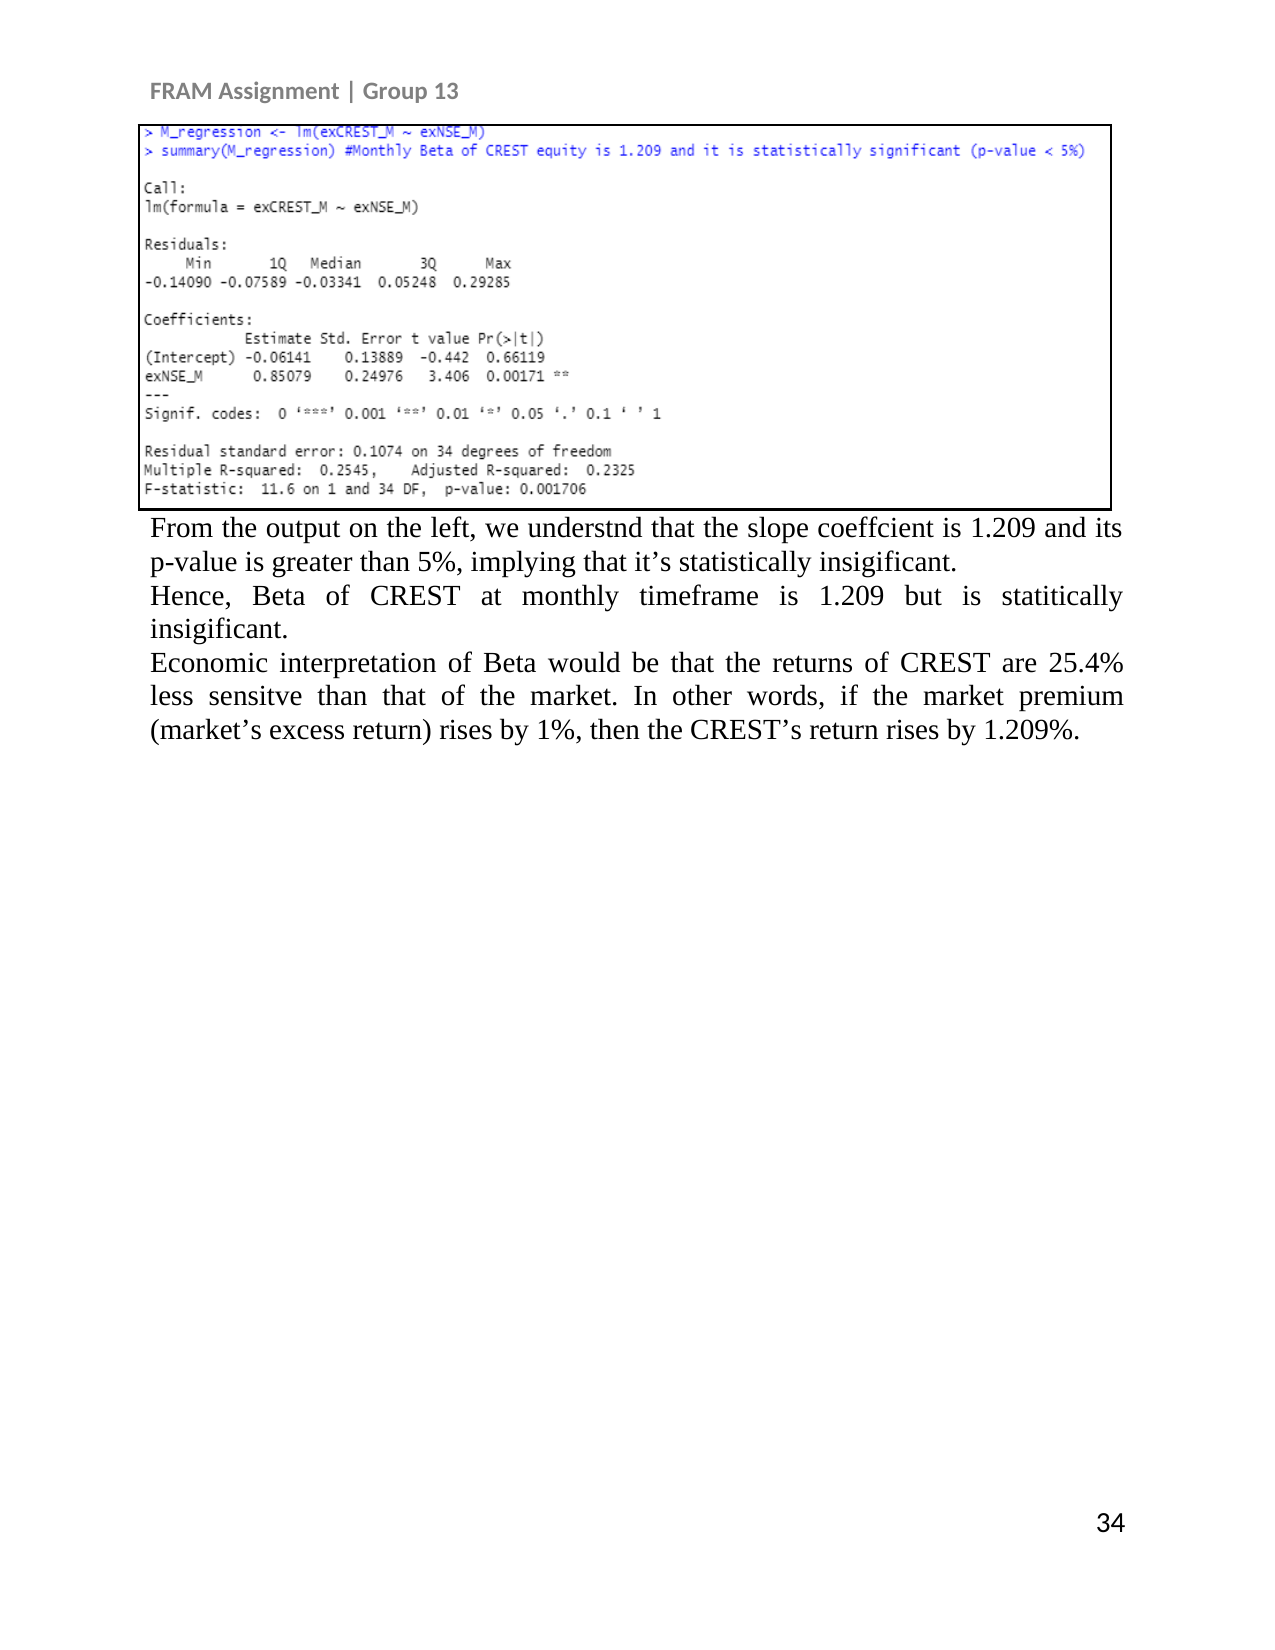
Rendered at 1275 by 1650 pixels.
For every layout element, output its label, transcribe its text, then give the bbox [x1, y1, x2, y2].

text Hence, Beta of CREST at monthly timeframe is 1.209 but is statitically insigificant. [150, 578, 1125, 645]
text Economic interpretation of Beta would be that the returns of CREST are 25.4% less sensitve than that of the market. In other words, if the market premium (market’s excess return) rises by 1%, then the CREST’s return rises by 1.209%. [150, 645, 1125, 745]
picture [140, 126, 1110, 508]
